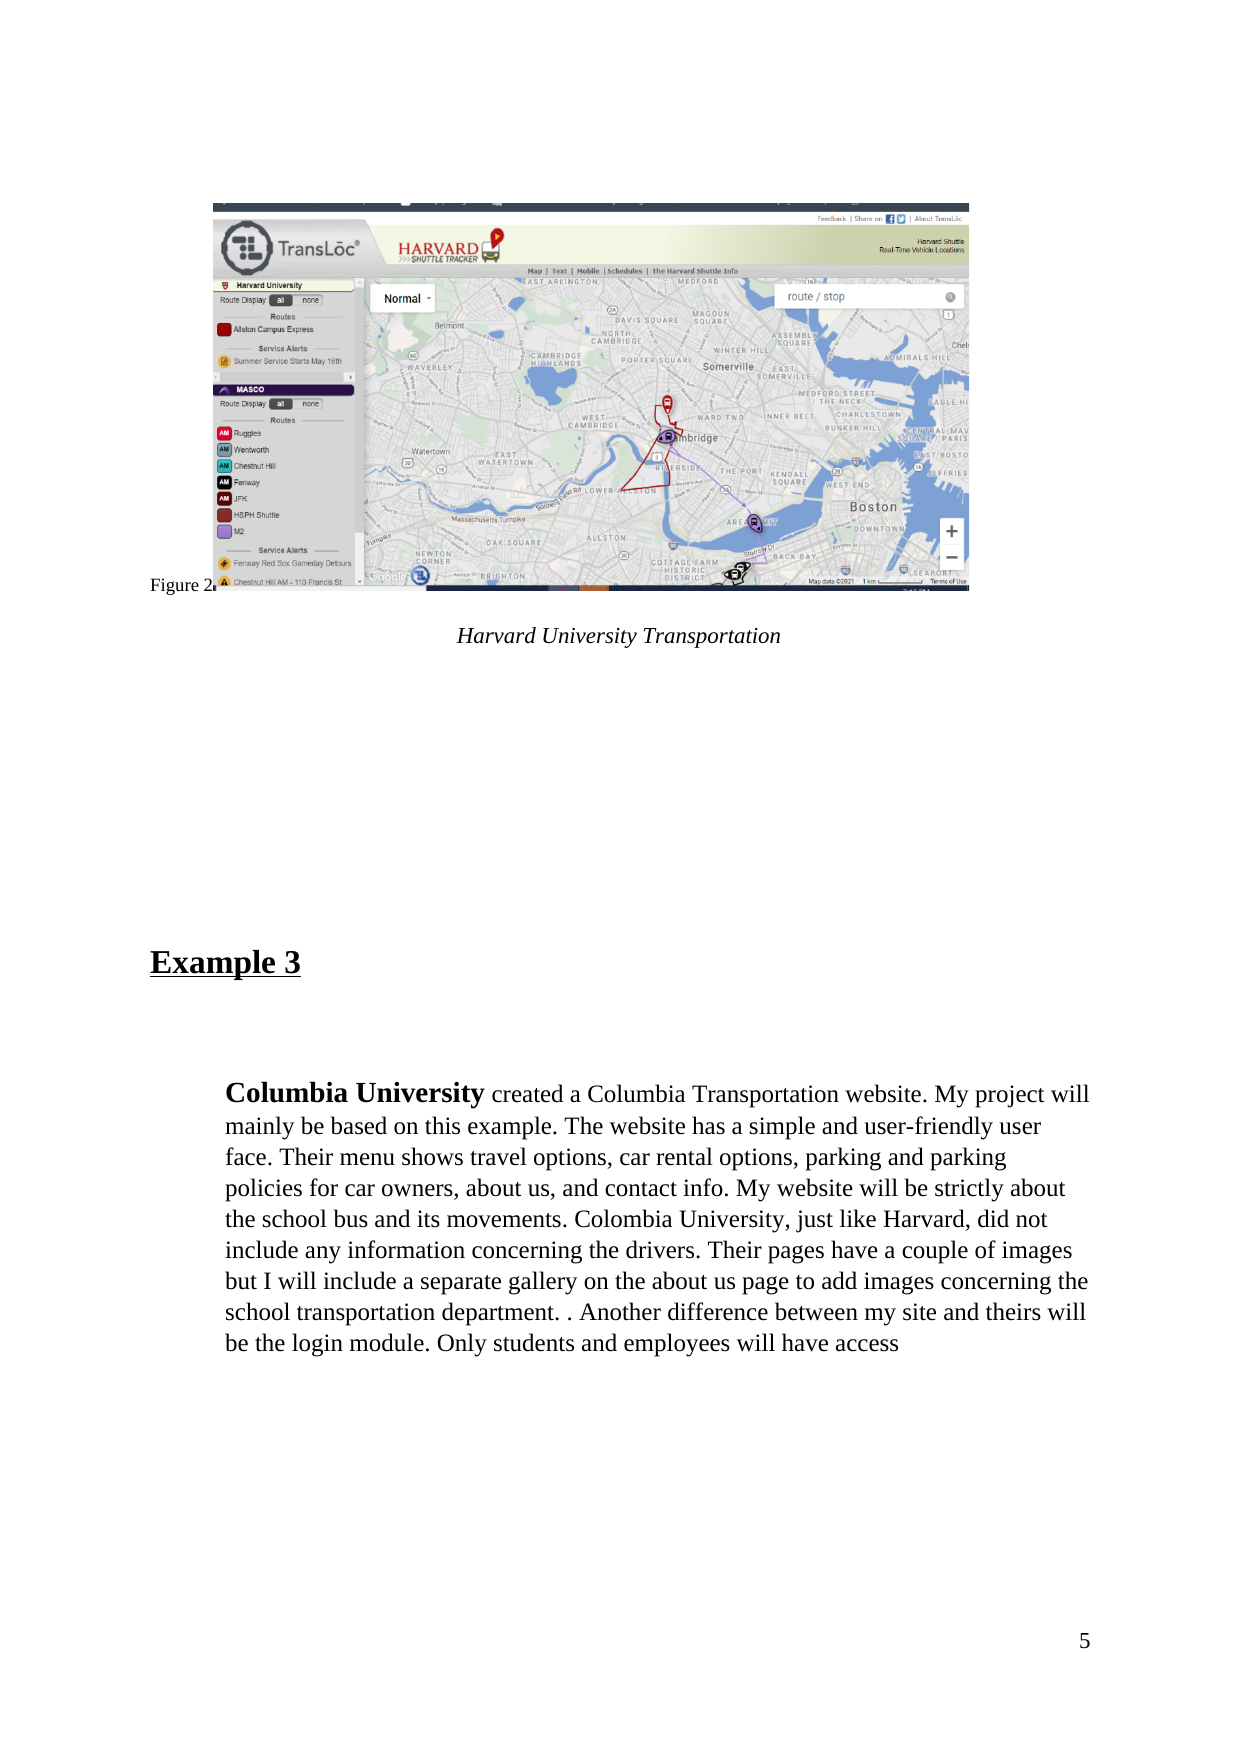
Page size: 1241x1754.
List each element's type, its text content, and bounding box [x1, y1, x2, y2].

text Example 3 [150, 942, 1090, 981]
picture [213, 203, 970, 591]
text Harvard University Transportation [150, 622, 1090, 648]
text Columbia University created a Columbia Transportation website. My project will mainly be based on this example. The website has a simple and user-friendly user face. Their menu shows travel options, car rental options, parking and parking policies for car owners, about us, and contact info. My website will be strictly about the school bus and its movements. Colombia University, just like Harvard, did not include any information concerning the drivers. Their pages have a couple of images but I will include a separate gallery on the about us page to add images concerning the school transportation department. . Another difference between my site and theirs will be the login module. Only students and employees will have access [225, 1075, 1090, 1357]
